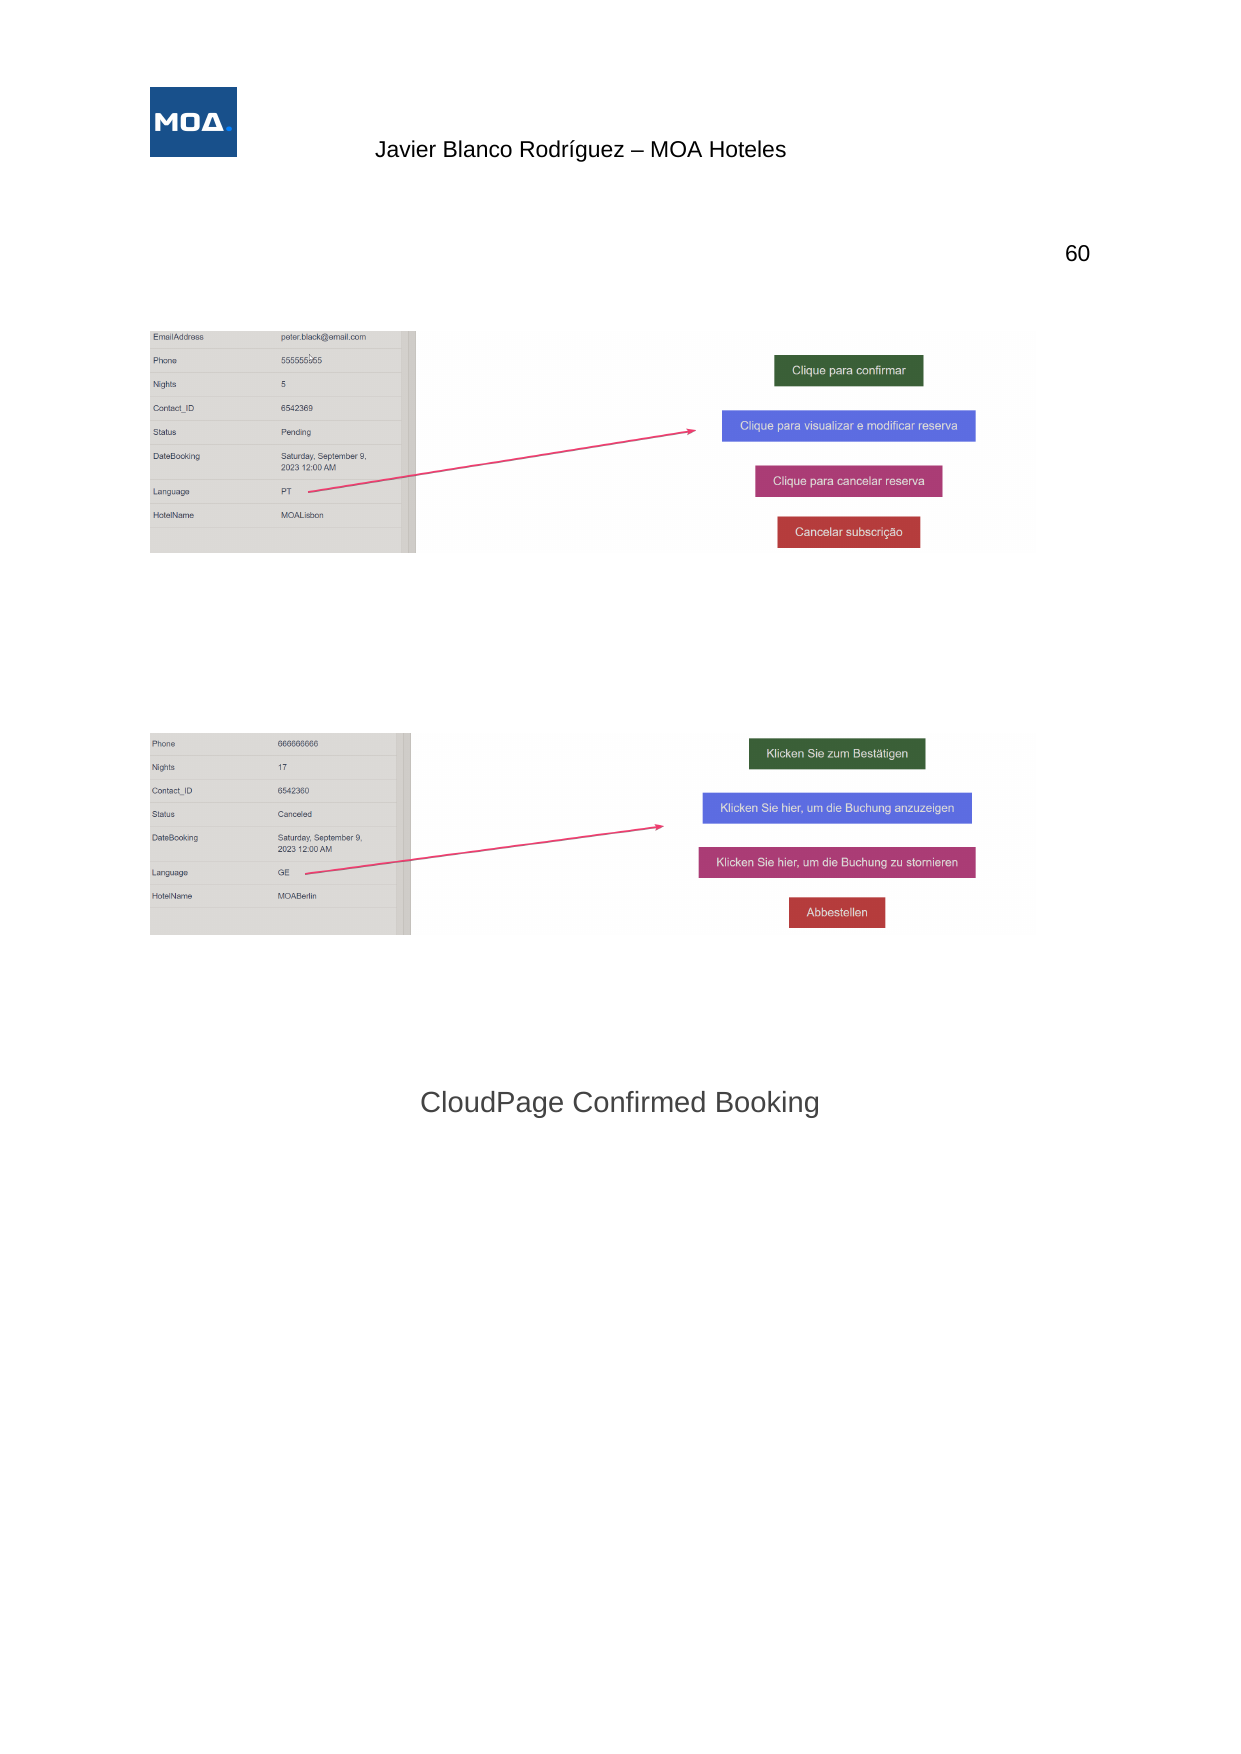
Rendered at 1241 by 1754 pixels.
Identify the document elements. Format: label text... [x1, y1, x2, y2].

subtitle CloudPage Confirmed Booking [150, 1085, 1090, 1119]
picture [150, 87, 237, 157]
picture [150, 733, 1036, 935]
picture [150, 331, 1036, 553]
